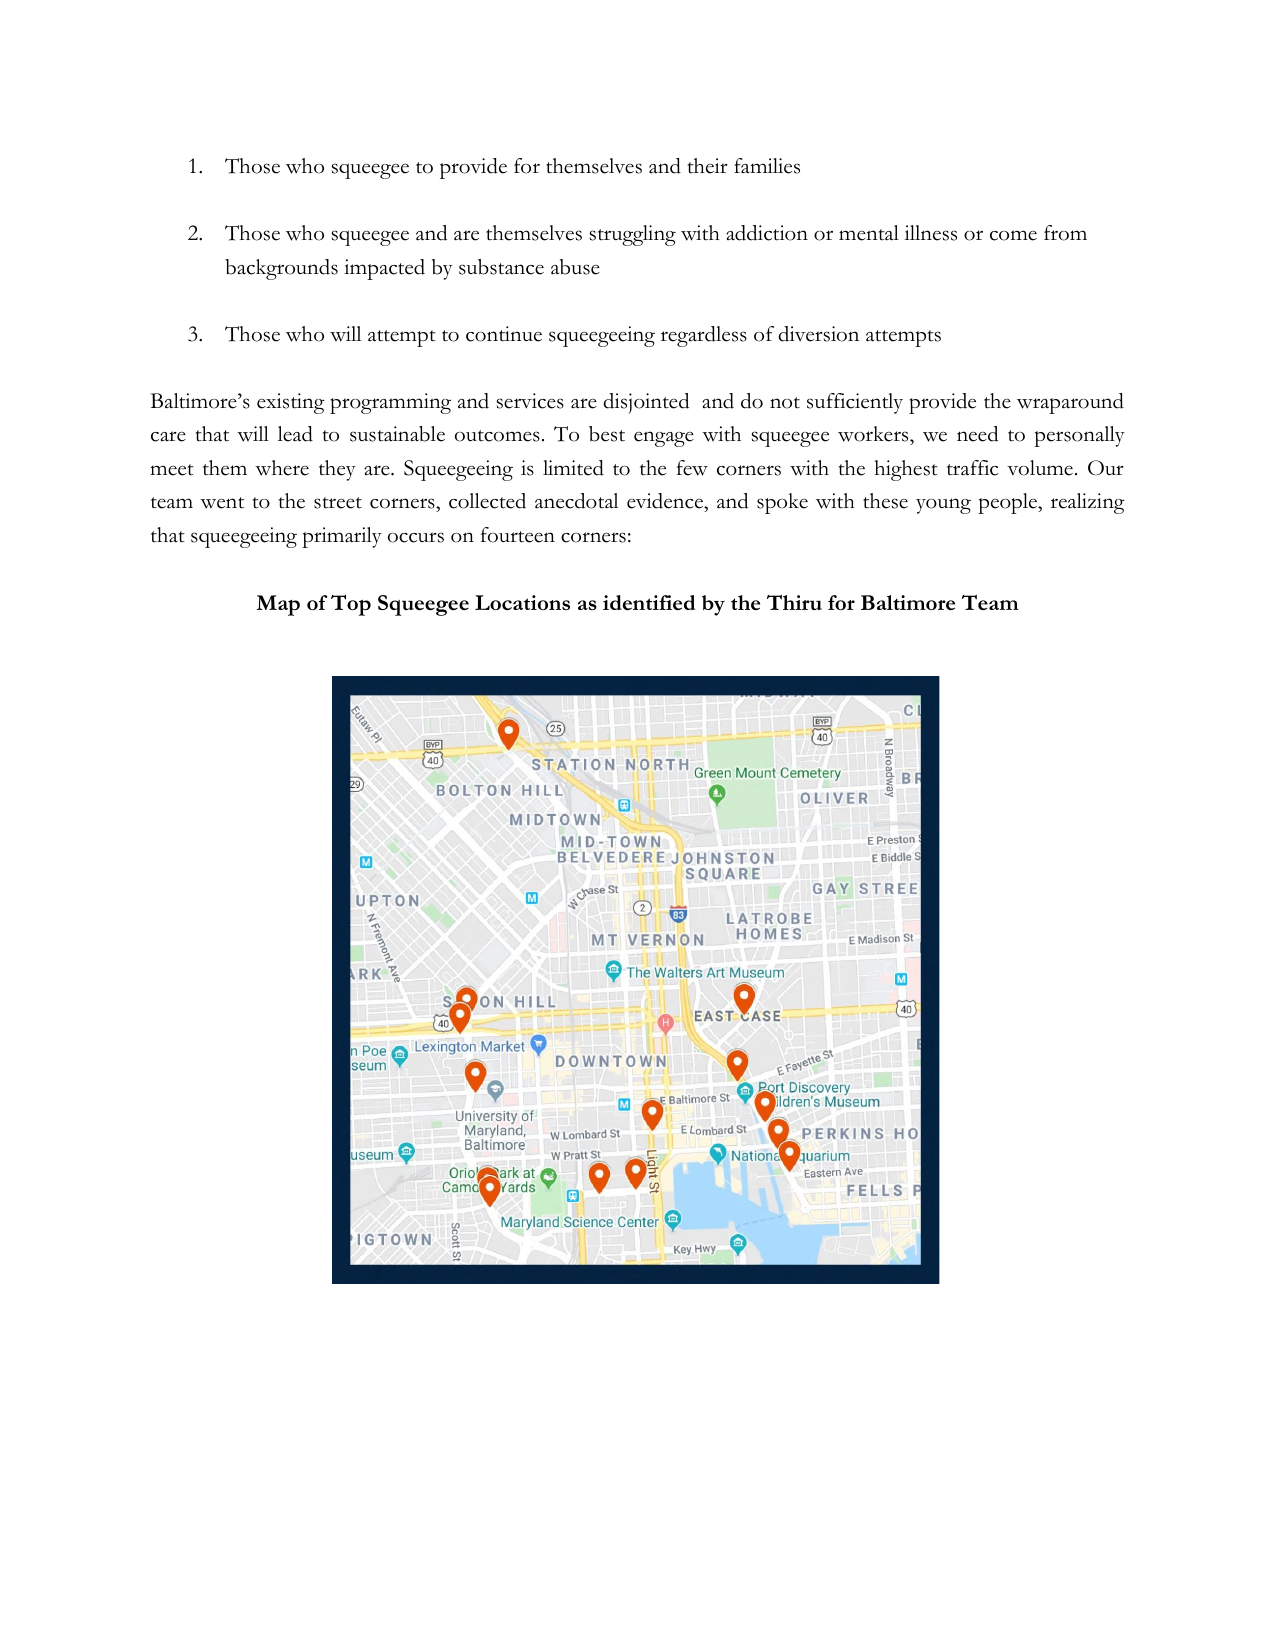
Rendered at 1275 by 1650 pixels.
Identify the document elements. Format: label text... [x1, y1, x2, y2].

list Those who squeegee to provide for themselves and their families [187, 154, 1137, 179]
picture [332, 676, 940, 1284]
list Those who squeegee and are themselves struggling with addiction or mental illness or come from backgrounds impacted by substance abuse [187, 221, 1126, 280]
list Those who will attempt to continue squeegeeing regardless of diversion attempts [187, 321, 1137, 347]
text Baltimore’s existing programming and services are disjointed and do not sufficiently provide the wraparound care that will lead to sustainable outcomes. To best engage with squeegee workers, we need to personally meet them where they are. Squeegeeing is limited to the few corners with the highest traffic volume. Our team went to the street corners, collected anecdotal evidence, and spoke with these young people, realizing that squeegeeing primarily occurs on fourteen corners: [150, 388, 1126, 548]
text Map of Top Squeegee Locations as identified by the Thiru for Baltimore Team [138, 590, 1137, 616]
